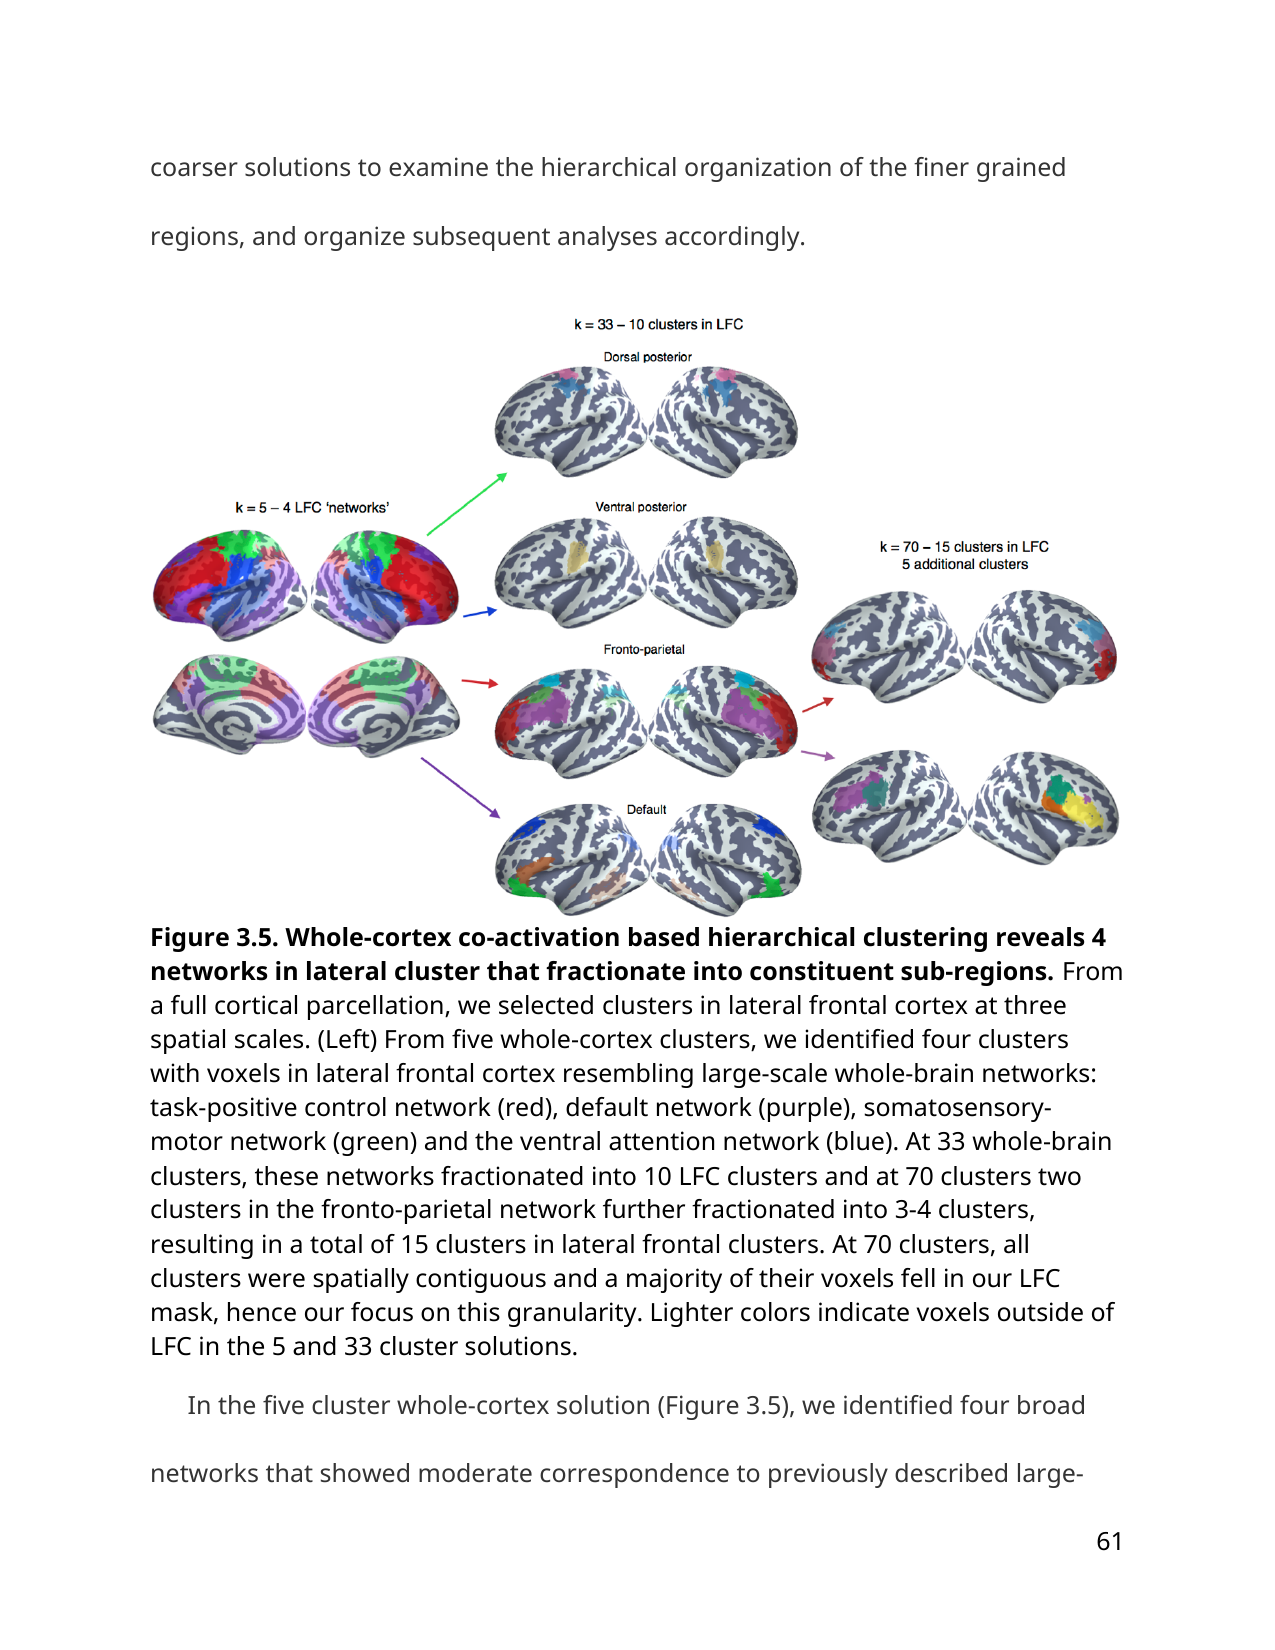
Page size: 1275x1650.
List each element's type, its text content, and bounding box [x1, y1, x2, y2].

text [150, 150, 1125, 252]
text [150, 1387, 1125, 1490]
text Figure 3.5. Whole-cortex co-activation based hierarchical clustering reveals 4 networks in lateral cluster that fractionate into constituent sub-regions. From a full cortical parcellation, we selected clusters in lateral frontal cortex at three spatial scales. (Left) From five whole-cortex clusters, we identified four clusters with voxels in lateral frontal cortex resembling large-scale whole-brain networks: task-positive control network (red), default network (purple), somatosensory-motor network (green) and the ventral attention network (blue). At 33 whole-brain clusters, these networks fractionated into 10 LFC clusters and at 70 clusters two clusters in the fronto-parietal network further fractionated into 3-4 clusters, resulting in a total of 15 clusters in lateral frontal clusters. At 70 clusters, all clusters were spatially contiguous and a majority of their voxels fell in our LFC mask, hence our focus on this granularity. Lighter colors indicate voxels outside of LFC in the 5 and 33 cluster solutions. [150, 920, 1125, 1362]
picture [150, 311, 1125, 920]
